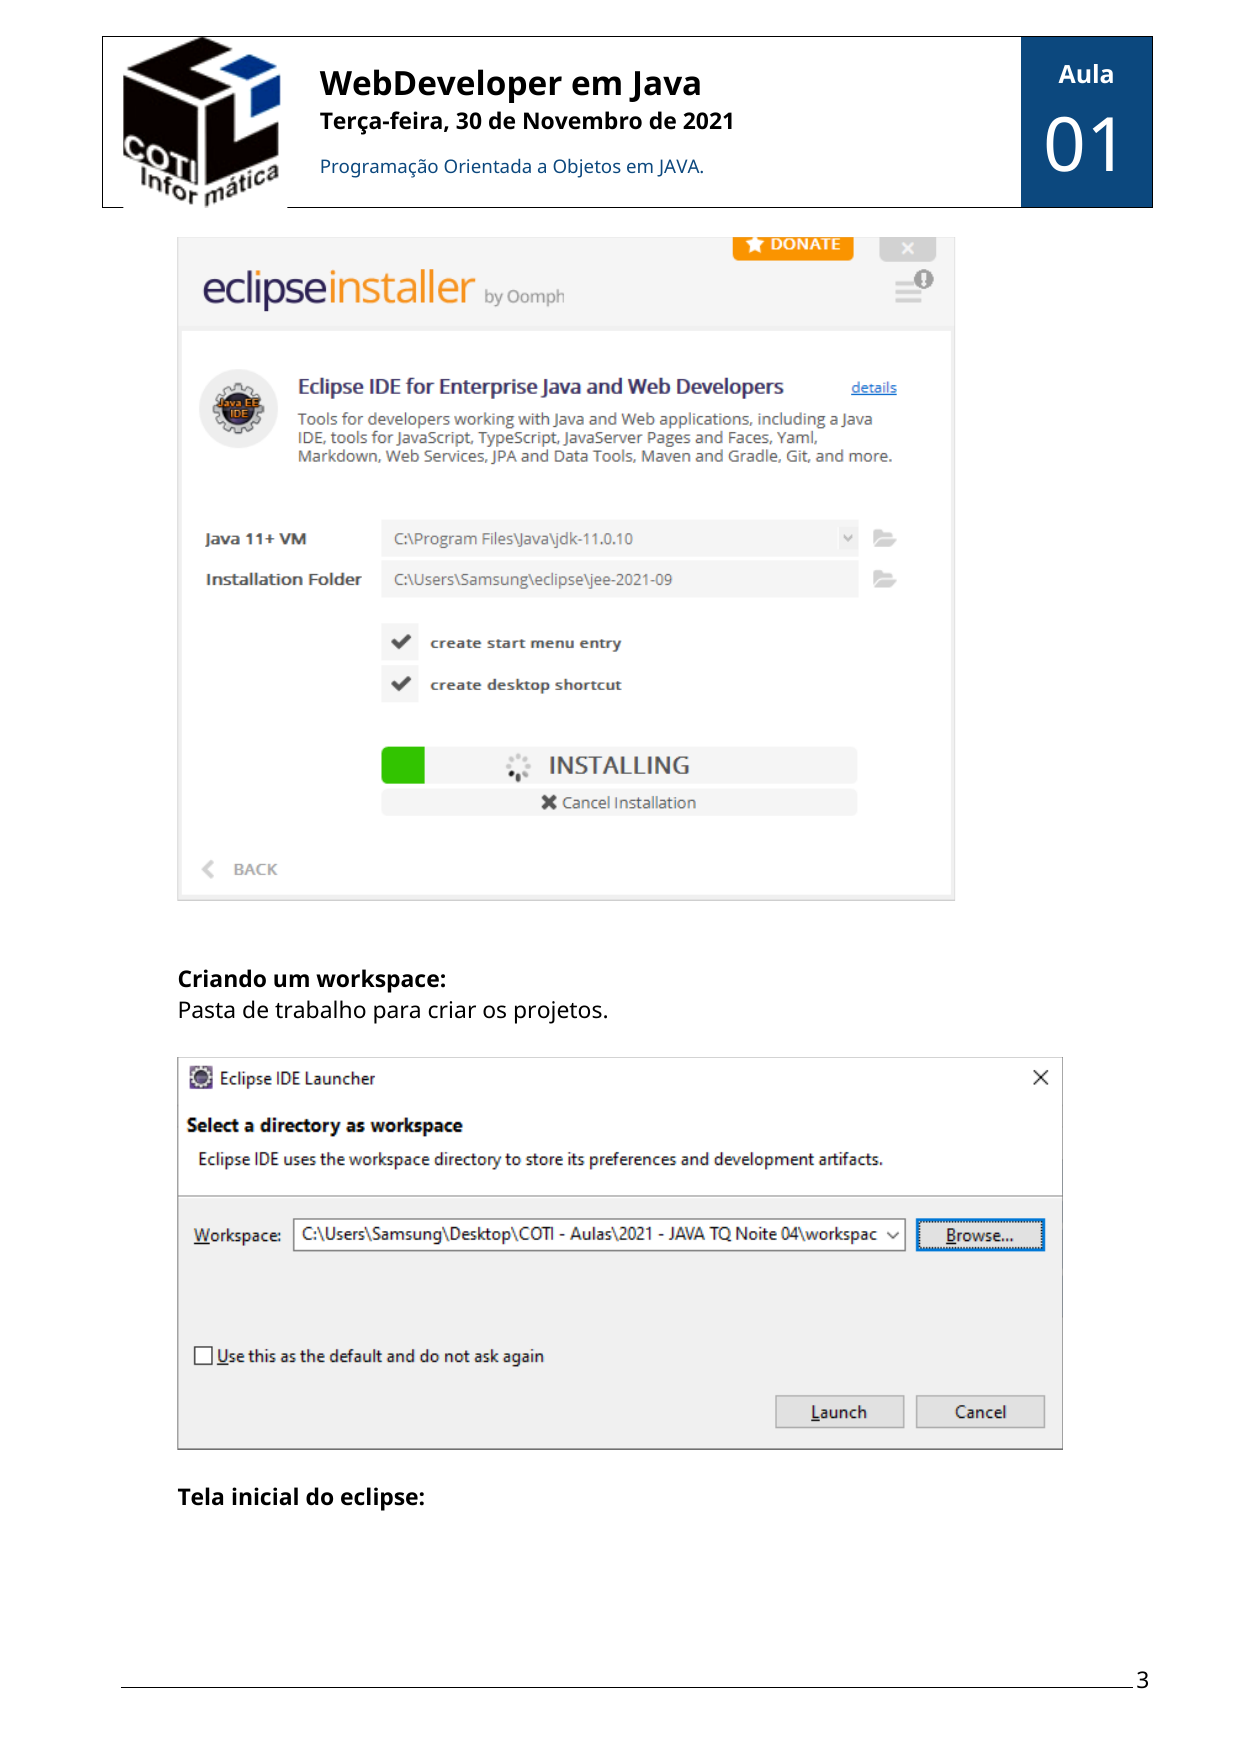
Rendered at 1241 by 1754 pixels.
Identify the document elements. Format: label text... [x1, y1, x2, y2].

text Criando um workspace: [177, 963, 1063, 994]
picture [177, 1057, 1063, 1450]
picture [177, 237, 956, 901]
text Pasta de trabalho para criar os projetos. [177, 994, 1063, 1026]
text Tela inicial do eclipse: [177, 1481, 1063, 1512]
